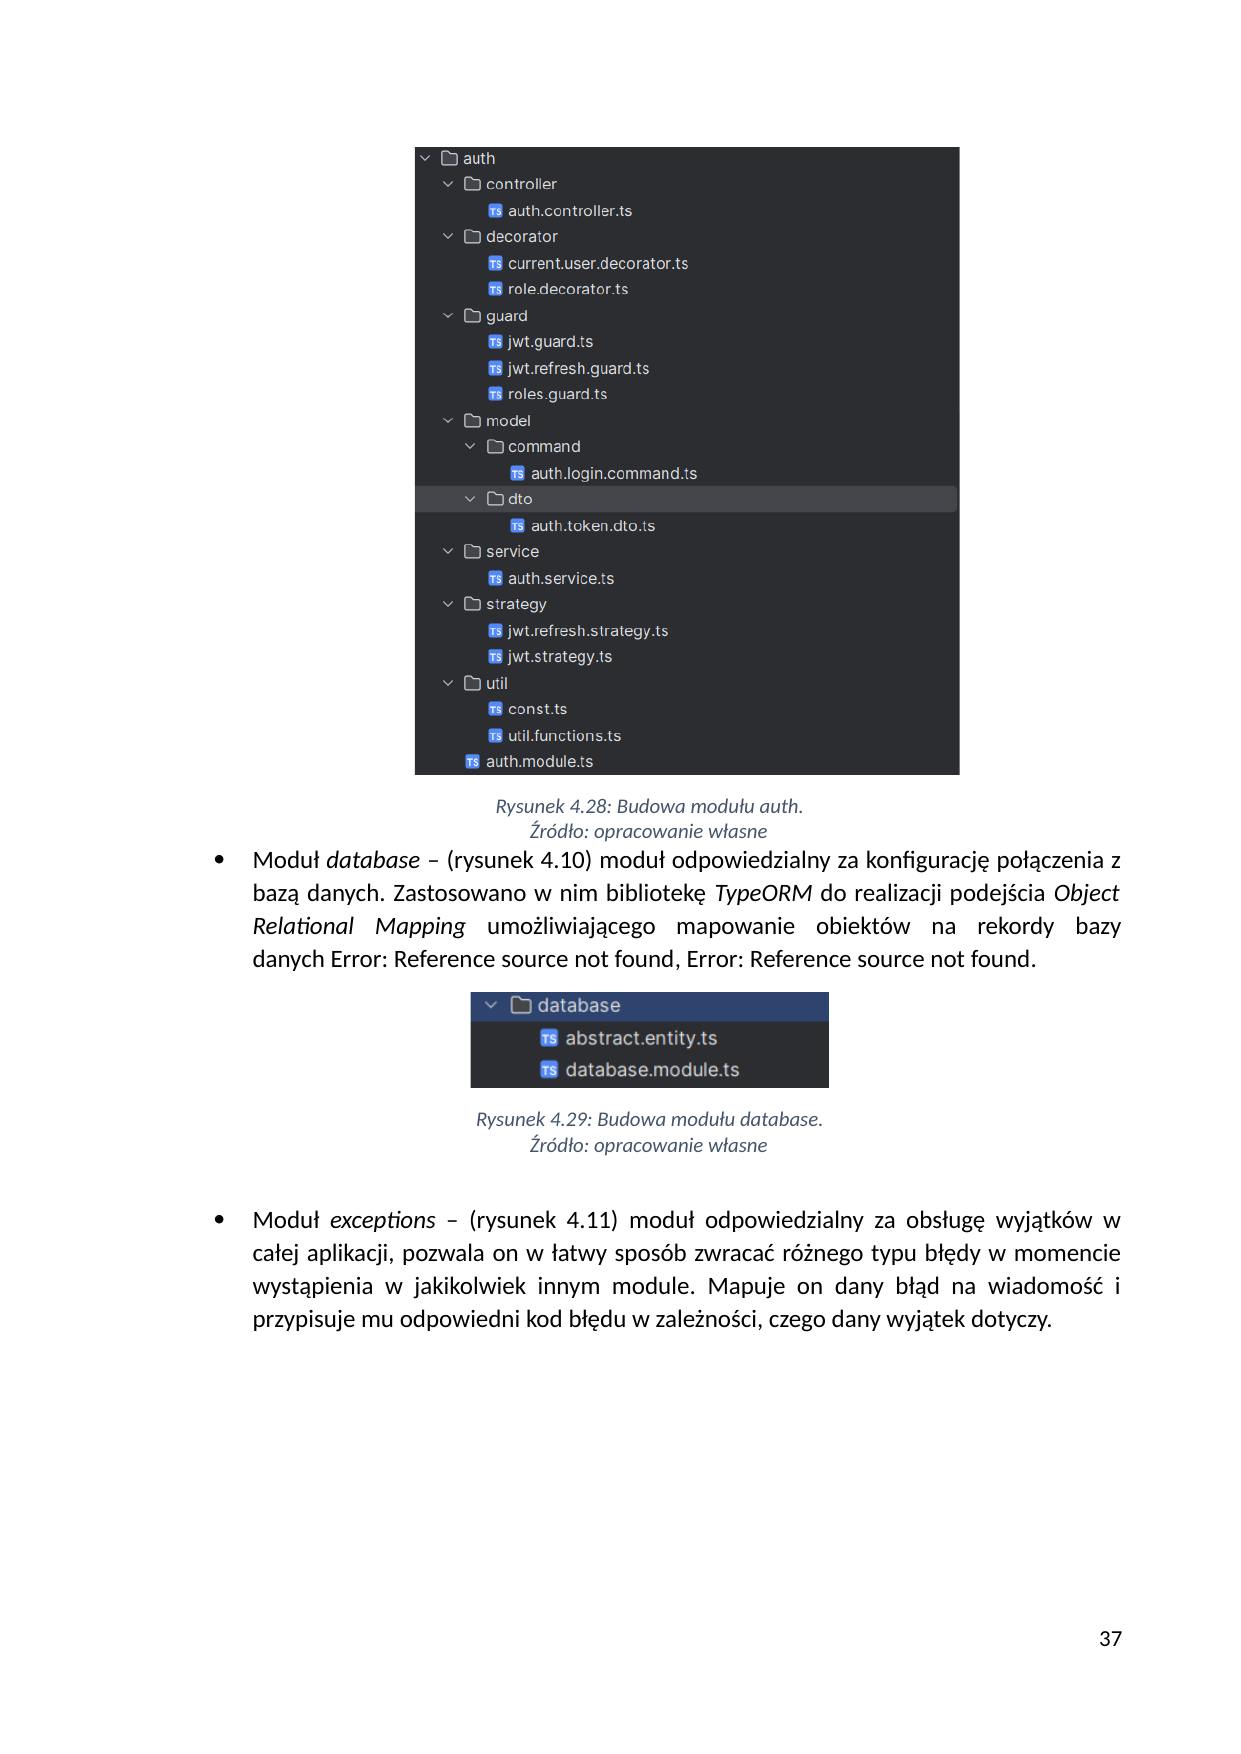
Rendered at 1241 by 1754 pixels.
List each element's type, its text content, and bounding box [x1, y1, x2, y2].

picture [414, 147, 960, 775]
list Moduł exceptions – (rysunek 4.11) moduł odpowiedzialny za obsługę wyjątków w całej aplikacji, pozwala on w łatwy sposób zwracać różnego typu błędy w momencie wystąpienia w jakikolwiek innym module. Mapuje on dany błąd na wiadomość i przypisuje mu odpowiedni kod błędu w zależności, czego dany wyjątek dotyczy. [215, 1204, 1122, 1333]
text Źródło: opracowanie własne [177, 1132, 1122, 1157]
text Źródło: opracowanie własne [177, 819, 1122, 844]
picture [470, 992, 829, 1088]
